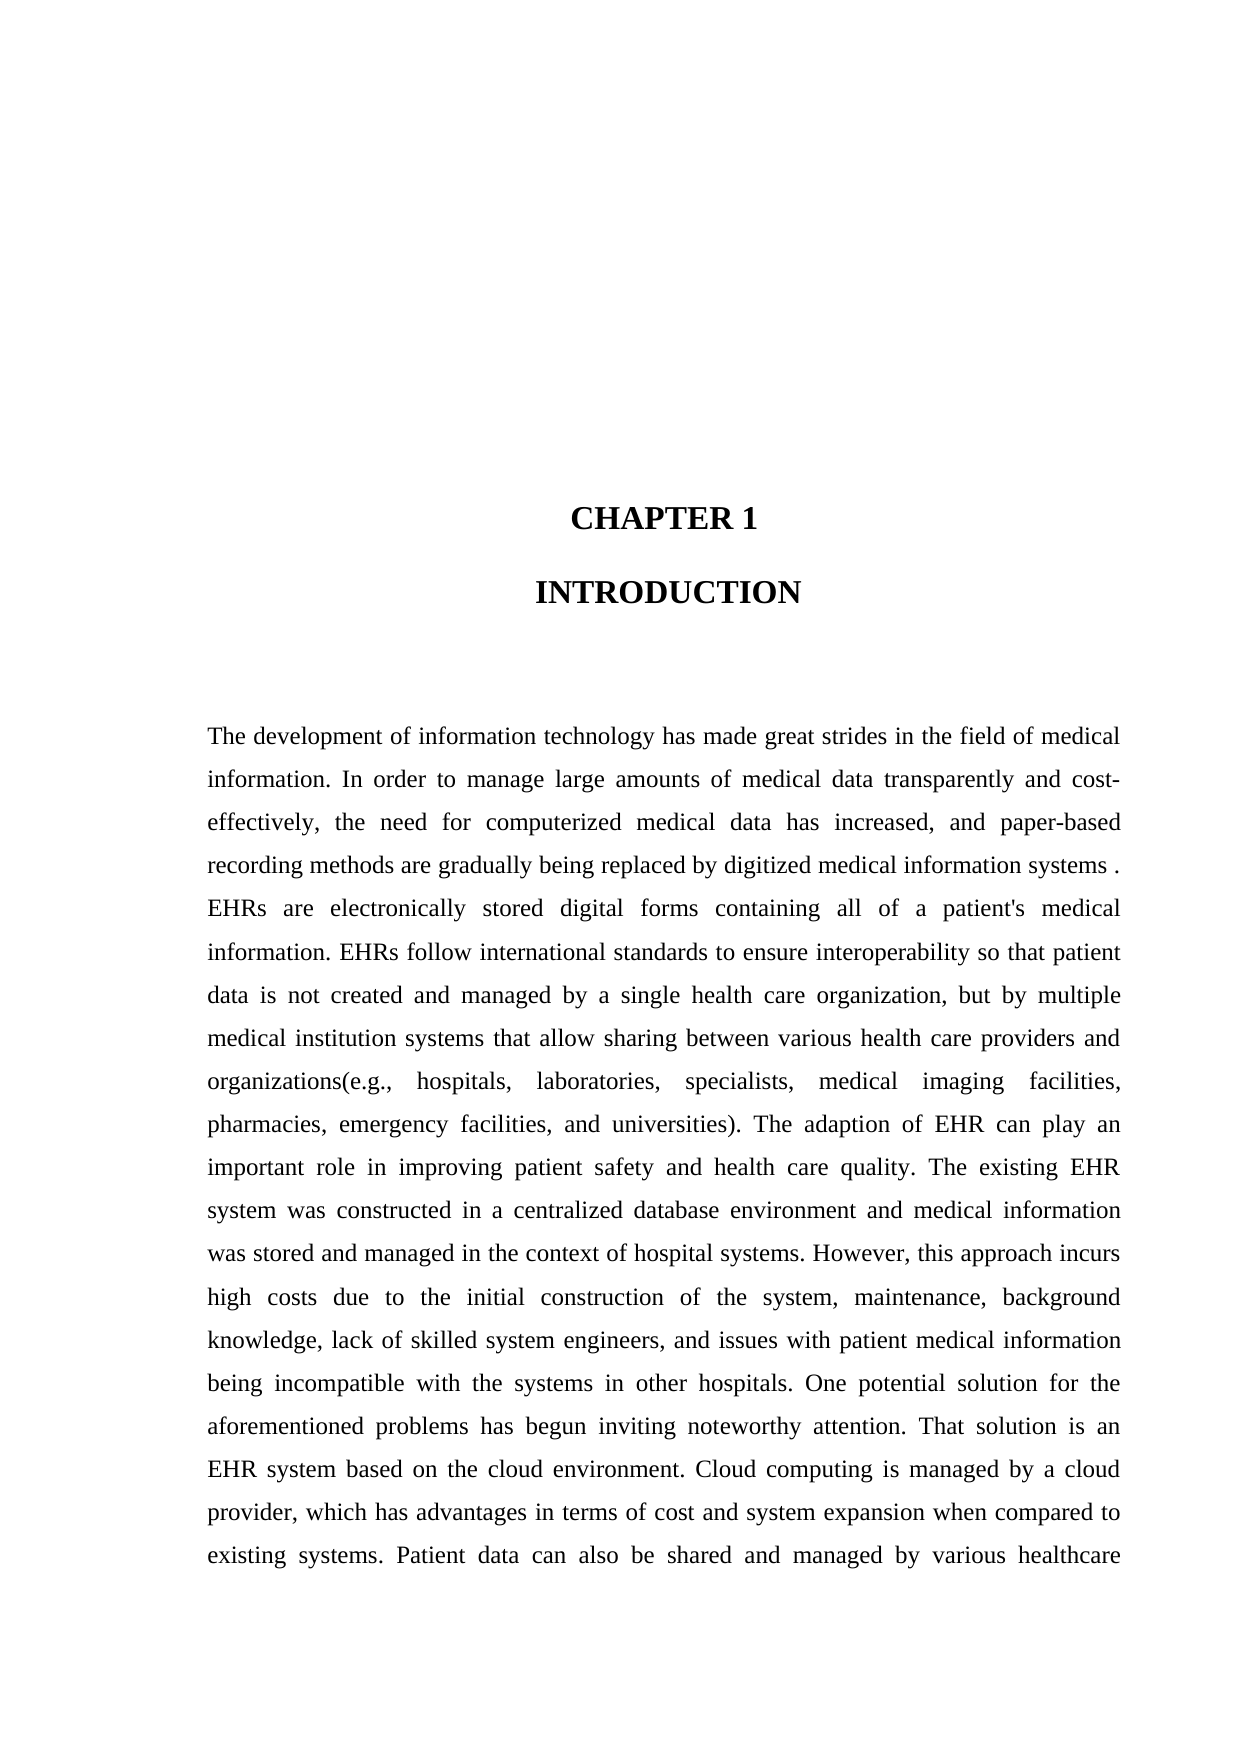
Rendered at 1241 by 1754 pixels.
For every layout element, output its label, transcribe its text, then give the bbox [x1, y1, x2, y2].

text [207, 721, 1122, 1569]
text CHAPTER 1 [207, 498, 1121, 537]
text INTRODUCTION [207, 573, 1121, 611]
